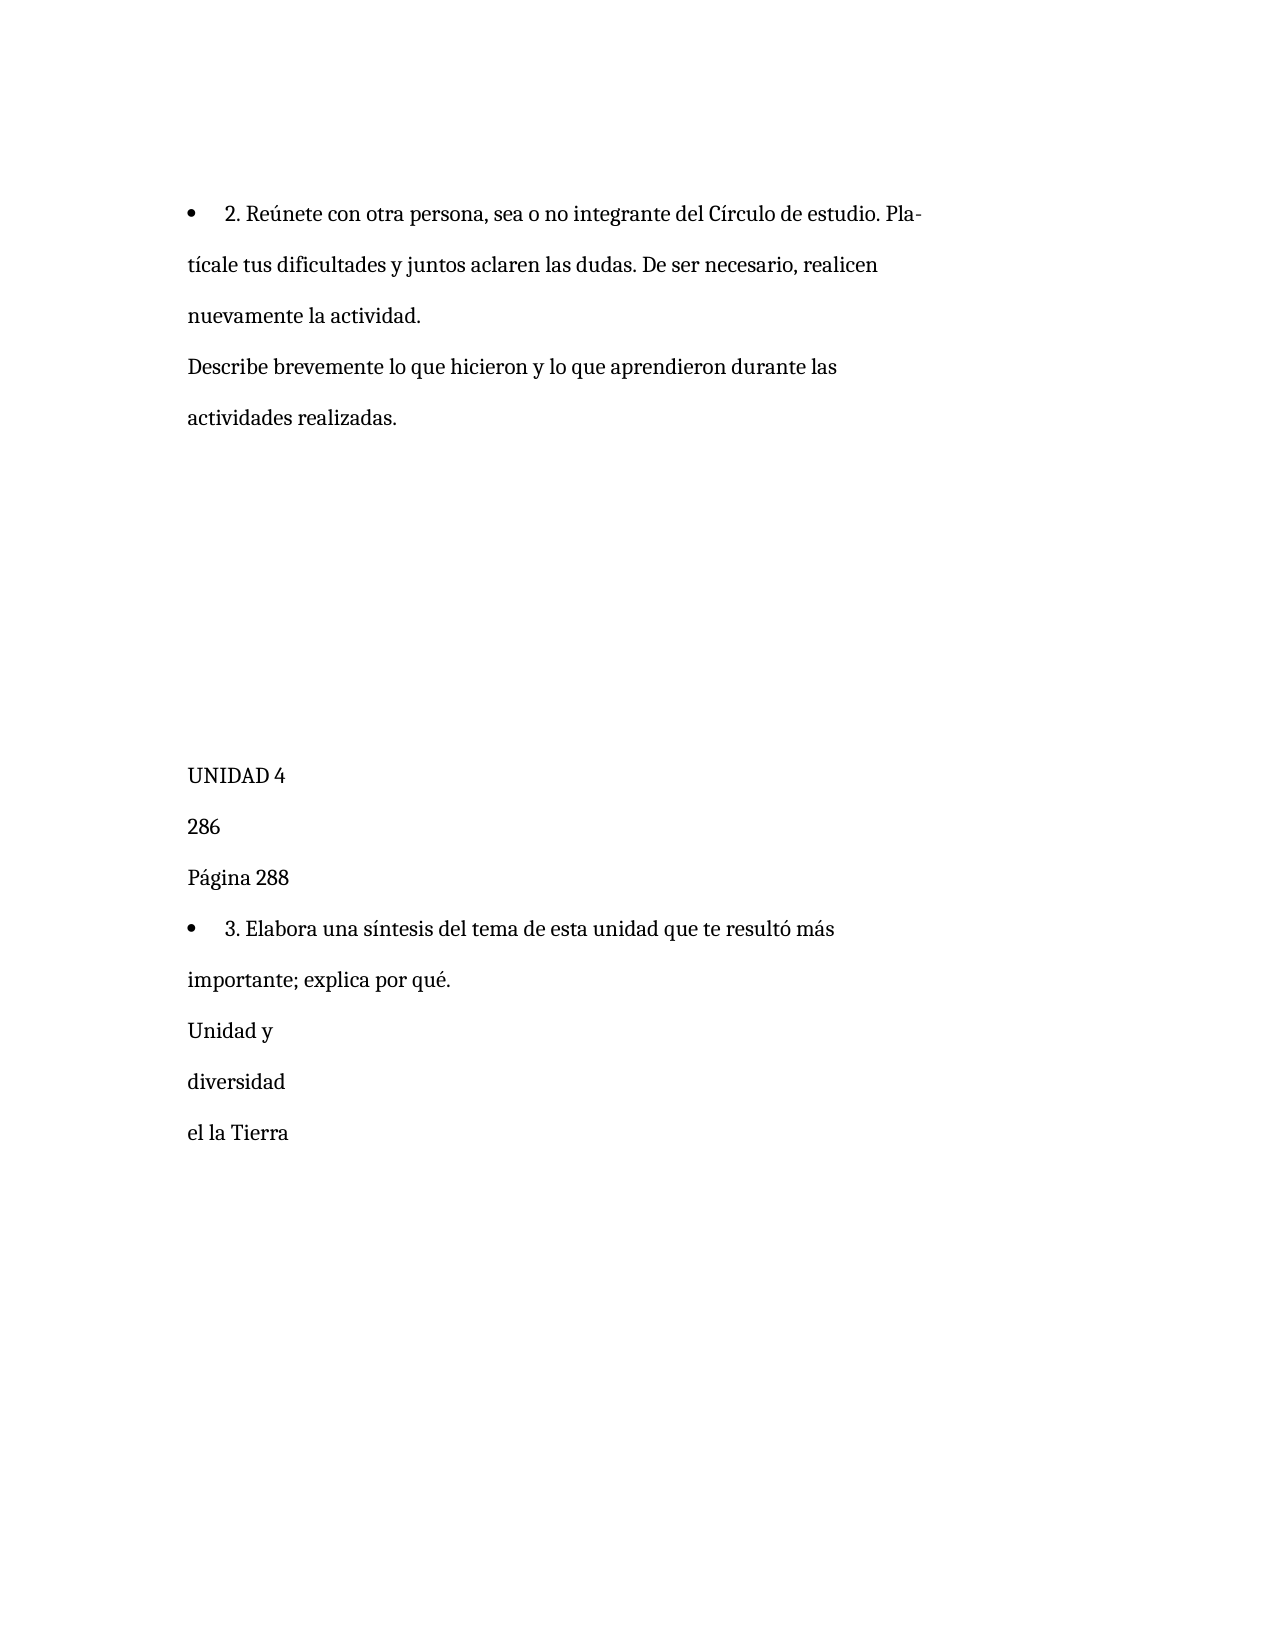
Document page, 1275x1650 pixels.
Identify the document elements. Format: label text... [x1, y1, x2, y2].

text 286 [187, 813, 1087, 840]
text actividades realizadas. [187, 405, 1087, 432]
text Página 288 [187, 864, 1087, 891]
text tícale tus dificultades y juntos aclaren las dudas. De ser necesario, realicen [187, 252, 1087, 278]
list 3. Elabora una síntesis del tema de esta unidad que te resultó más [187, 916, 1087, 942]
text diversidad [187, 1069, 1087, 1095]
text UNIDAD 4 [187, 762, 1087, 789]
text el la Tierra [187, 1120, 1087, 1146]
text importante; explica por qué. [187, 967, 1087, 993]
list 2. Reúnete con otra persona, sea o no integrante del Círculo de estudio. Pla- [187, 201, 1087, 227]
text nuevamente la actividad. [187, 303, 1087, 329]
text Describe brevemente lo que hicieron y lo que aprendieron durante las [187, 354, 1087, 381]
text Unidad y [187, 1018, 1087, 1044]
